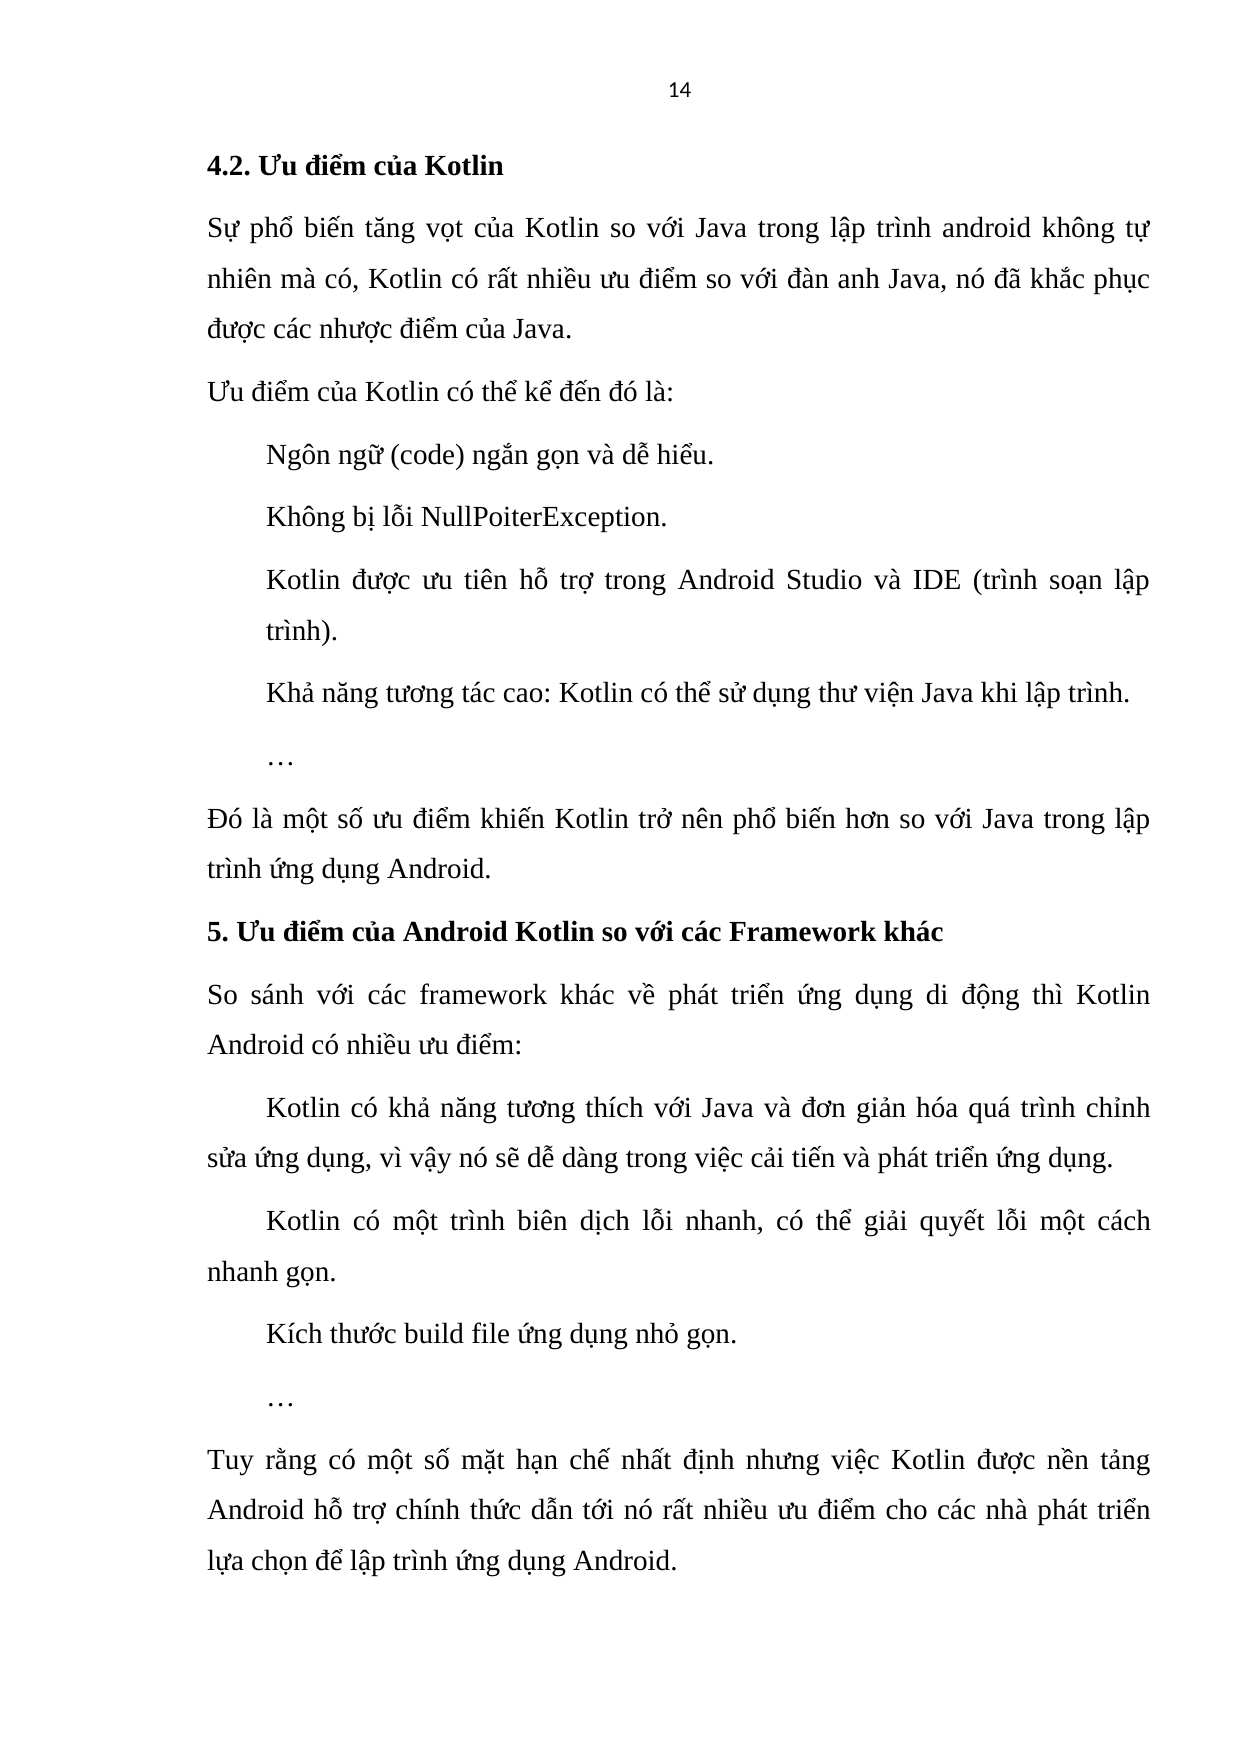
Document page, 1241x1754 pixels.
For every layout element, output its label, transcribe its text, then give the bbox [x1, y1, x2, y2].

text Không bị lỗi NullPoiterException. [207, 499, 1152, 533]
text Kotlin có khả năng tương thích với Java và đơn giản hóa quá trình chỉnh sửa ứng dụng, vì vậy nó sẽ dễ dàng trong việc cải tiến và phát triển ứng dụng. [207, 1090, 1152, 1174]
text Kotlin có một trình biên dịch lỗi nhanh, có thể giải quyết lỗi một cách nhanh gọn. [207, 1203, 1152, 1287]
text … [207, 1379, 1152, 1413]
text Ưu điểm của Kotlin có thể kể đến đó là: [207, 374, 1152, 407]
text So sánh với các framework khác về phát triển ứng dụng di động thì Kotlin Android có nhiều ưu điểm: [207, 977, 1152, 1061]
text Đó là một số ưu điểm khiến Kotlin trở nên phổ biến hơn so với Java trong lập trình ứng dụng Android. [207, 801, 1152, 885]
text Khả năng tương tác cao: Kotlin có thể sử dụng thư viện Java khi lập trình. [207, 676, 1152, 709]
text Tuy rằng có một số mặt hạn chế nhất định nhưng việc Kotlin được nền tảng Android hỗ trợ chính thức dẫn tới nó rất nhiều ưu điểm cho các nhà phát triển lựa chọn để lập trình ứng dụng Android. [207, 1442, 1152, 1576]
text Sự phổ biến tăng vọt của Kotlin so với Java trong lập trình android không tự nhiên mà có, Kotlin có rất nhiều ưu điểm so với đàn anh Java, nó đã khắc phục được các nhược điểm của Java. [207, 211, 1152, 345]
text Kotlin được ưu tiên hỗ trợ trong Android Studio và IDE (trình soạn lập trình). [266, 562, 1152, 646]
subtitle 5. Ưu điểm của Android Kotlin so với các Framework khác [207, 914, 1152, 948]
text … [207, 738, 1152, 772]
text Ngôn ngữ (code) ngắn gọn và dễ hiểu. [207, 437, 1152, 470]
subtitle 4.2. Ưu điểm của Kotlin [207, 148, 1152, 181]
text Kích thước build file ứng dụng nhỏ gọn. [207, 1316, 1152, 1350]
